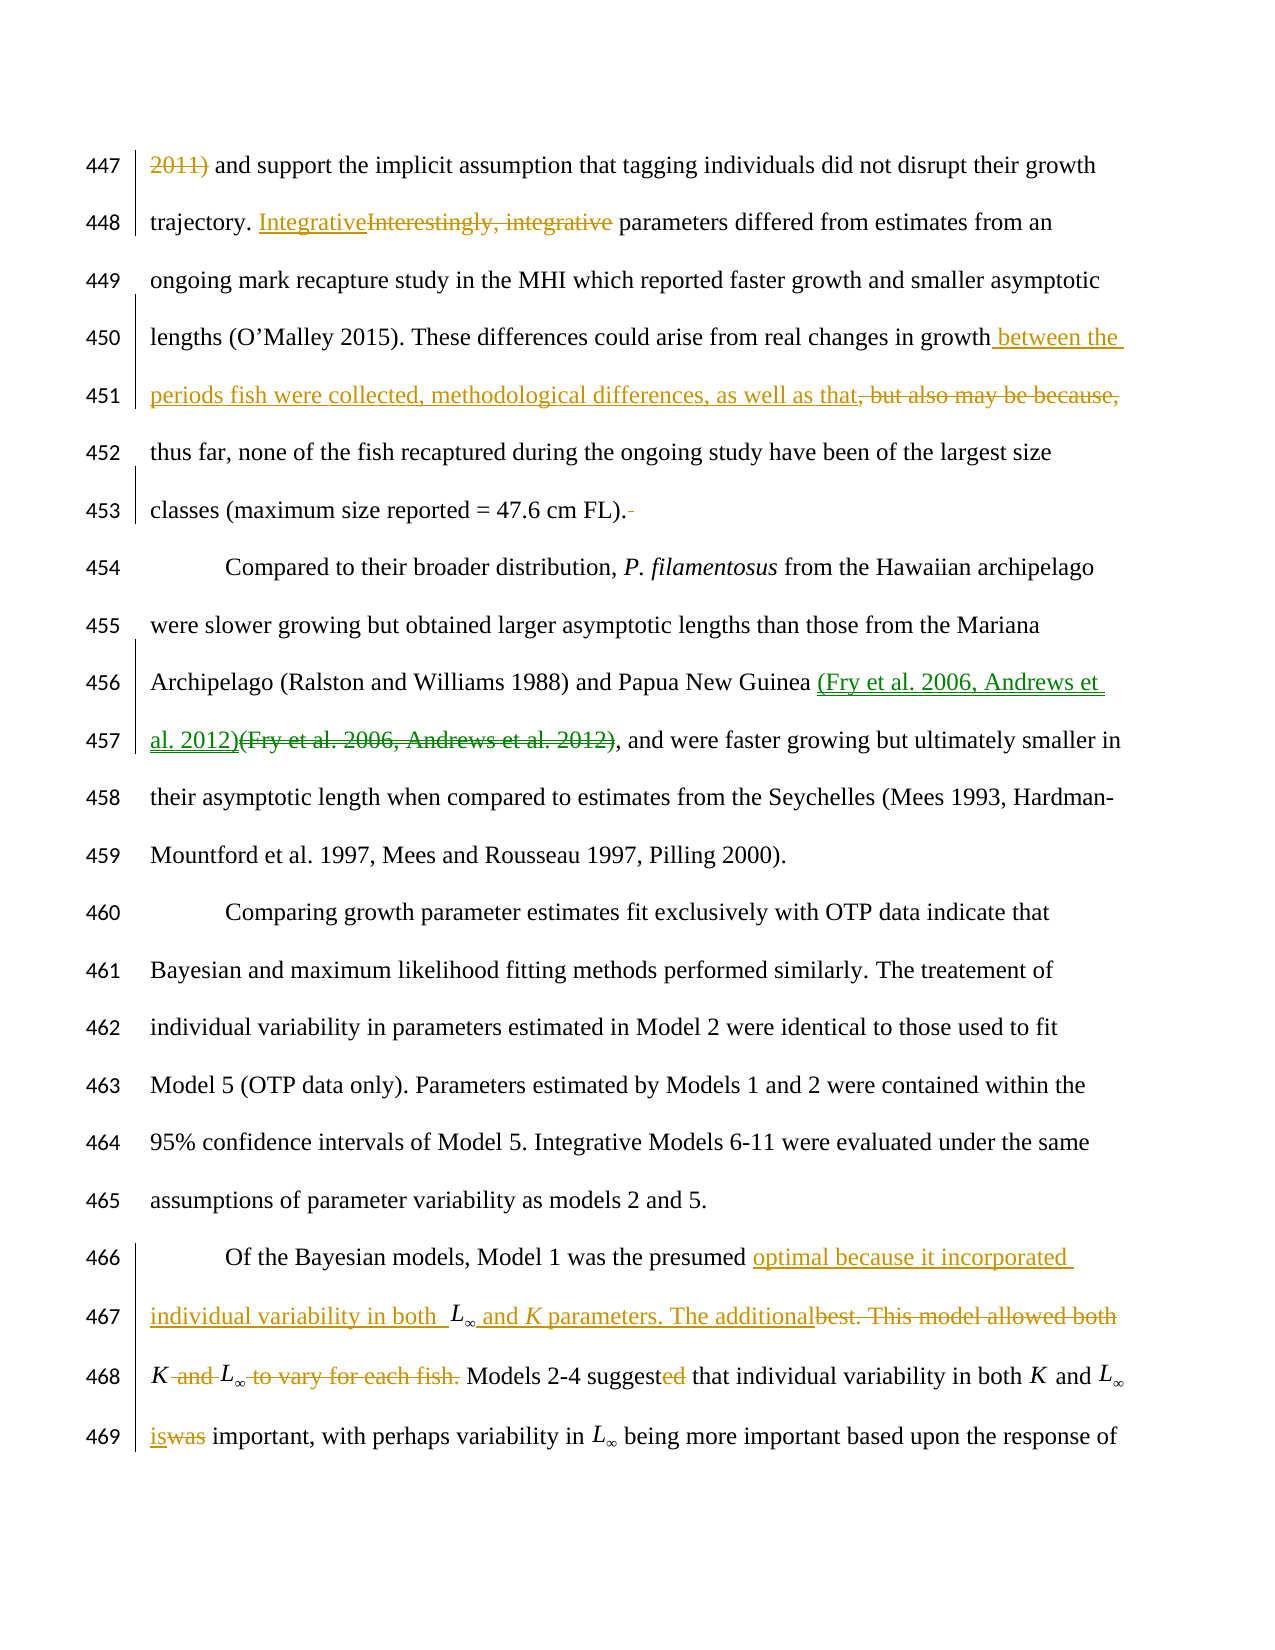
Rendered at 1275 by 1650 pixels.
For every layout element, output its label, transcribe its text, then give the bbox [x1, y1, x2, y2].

text Comparing growth parameter estimates fit exclusively with OTP data indicate that Bayesian and maximum likelihood fitting methods performed similarly. The treatement of individual variability in parameters estimated in Model 2 were identical to those used to fit Model 5 (OTP data only). Parameters estimated by Models 1 and 2 were contained within the 95% confidence intervals of Model 5. Integrative Models 6-11 were evaluated under the same assumptions of parameter variability as models 2 and 5. [150, 897, 1125, 1214]
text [150, 150, 1125, 524]
text Compared to their broader distribution, P. filamentosus from the Hawaiian archipelago were slower growing but obtained larger asymptotic lengths than those from the Mariana Archipelago (Ralston and Williams 1988) and Papua New Guinea , and were faster growing but ultimately smaller in their asymptotic length when compared to estimates from the Seychelles (Mees 1993, Hardman-Mountford et al. 1997, Mees and Rousseau 1997, Pilling 2000). [150, 552, 1125, 869]
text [150, 1242, 1125, 1452]
